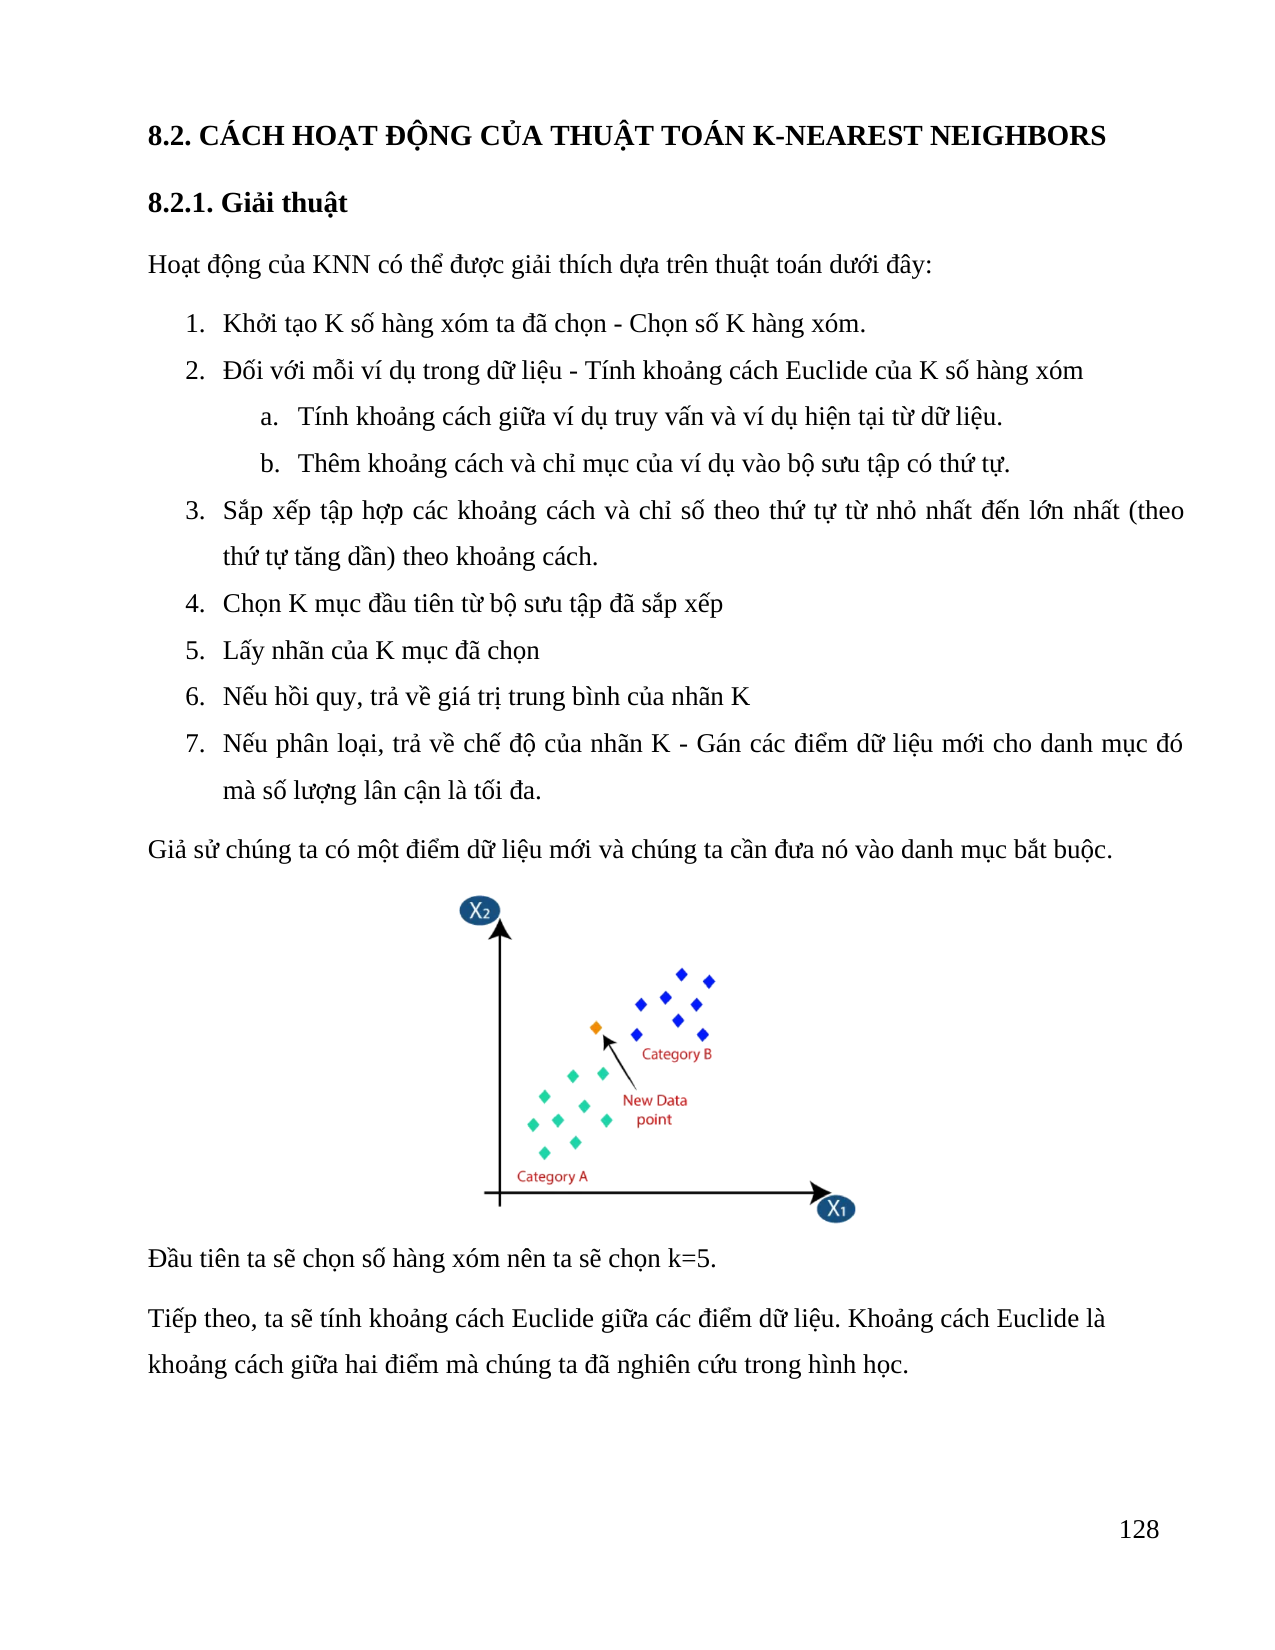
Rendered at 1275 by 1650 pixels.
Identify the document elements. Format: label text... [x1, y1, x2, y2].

list Nếu hồi quy, trả về giá trị trung bình của nhãn K [185, 680, 1186, 712]
text Đầu tiên ta sẽ chọn số hàng xóm nên ta sẽ chọn k=5. [148, 1242, 1186, 1274]
list Thêm khoảng cách và chỉ mục của ví dụ vào bộ sưu tập có thứ tự. [260, 447, 1186, 478]
list Sắp xếp tập hợp các khoảng cách và chỉ số theo thứ tự từ nhỏ nhất đến lớn nhất (theo thứ tự tăng dần) theo khoảng cách. [185, 494, 1186, 572]
list Khởi tạo K số hàng xóm ta đã chọn - Chọn số K hàng xóm. [185, 307, 1186, 338]
text Tiếp theo, ta sẽ tính khoảng cách Euclide giữa các điểm dữ liệu. Khoảng cách Euclide là khoảng cách giữa hai điểm mà chúng ta đã nghiên cứu trong hình học. [148, 1302, 1186, 1379]
subtitle 8.2. Cách hoạt động của thuật toán K-nearest neighbors [148, 118, 1186, 152]
list Đối với mỗi ví dụ trong dữ liệu - Tính khoảng cách Euclide của K số hàng xóm [185, 354, 1186, 385]
picture [443, 892, 891, 1230]
list Lấy nhãn của K mục đã chọn [185, 634, 1186, 665]
text Hoạt động của KNN có thể được giải thích dựa trên thuật toán dưới đây: [148, 248, 1186, 279]
list Chọn K mục đầu tiên từ bộ sưu tập đã sắp xếp [185, 587, 1186, 618]
list Tính khoảng cách giữa ví dụ truy vấn và ví dụ hiện tại từ dữ liệu. [260, 400, 1186, 432]
subtitle 8.2.1. Giải thuật [148, 185, 1186, 219]
text Giả sử chúng ta có một điểm dữ liệu mới và chúng ta cần đưa nó vào danh mục bắt buộc. [148, 833, 1186, 864]
list Nếu phân loại, trả về chế độ của nhãn K - Gán các điểm dữ liệu mới cho danh mục đó mà số lượng lân cận là tối đa. [185, 727, 1186, 805]
